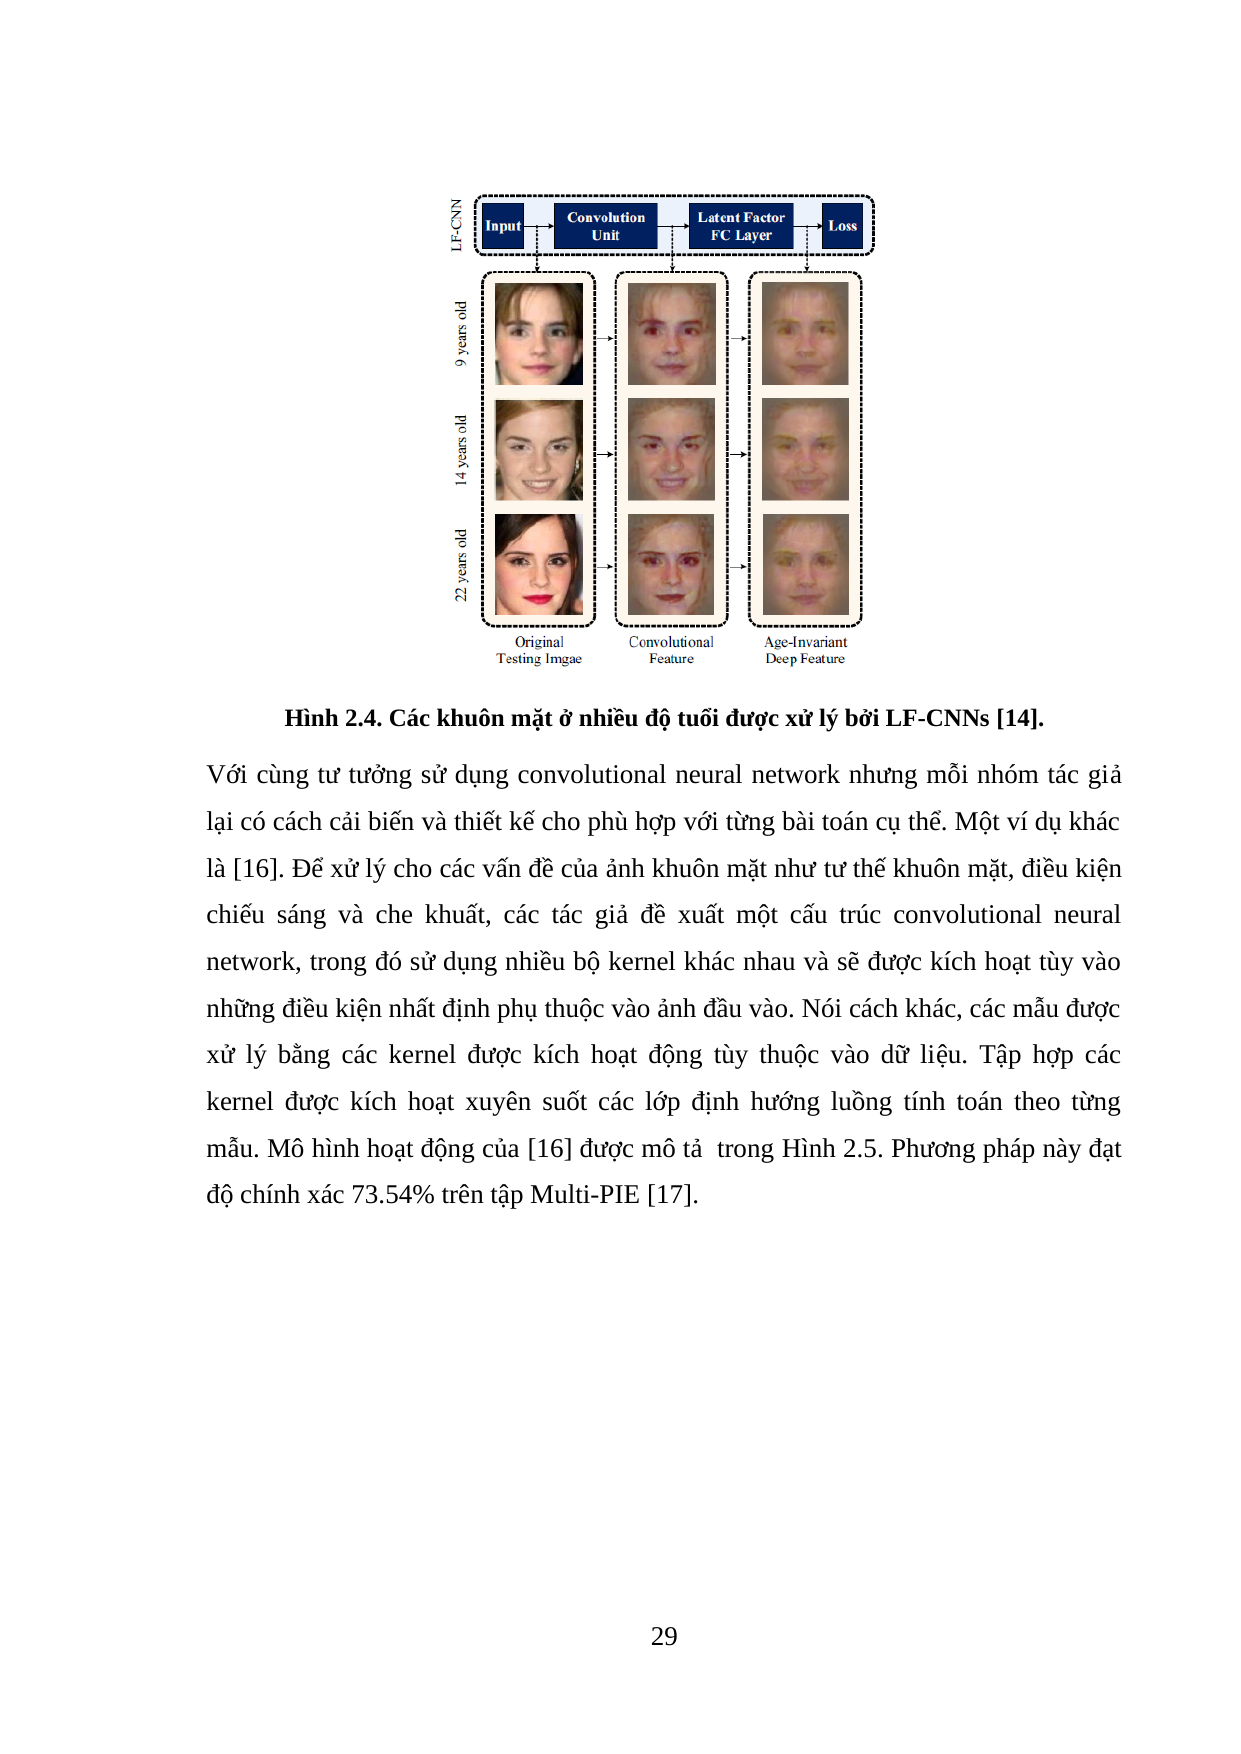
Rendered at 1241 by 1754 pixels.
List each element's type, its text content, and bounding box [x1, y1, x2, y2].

picture [426, 177, 903, 675]
text Với cùng tư tưởng sử dụng convolutional neural network nhưng mỗi nhóm tác giả lại có cách cải biến và thiết kế cho phù hợp với từng bài toán cụ thể. Một ví dụ khác là . Để xử lý cho các vấn đề của ảnh khuôn mặt như tư thế khuôn mặt, điều kiện chiếu sáng và che khuất, các tác giả đề xuất một cấu trúc convolutional neural network, trong đó sử dụng nhiều bộ kernel khác nhau và sẽ được kích hoạt tùy vào những điều kiện nhất định phụ thuộc vào ảnh đầu vào. Nói cách khác, các mẫu được xử lý bằng các kernel được kích hoạt động tùy thuộc vào dữ liệu. Tập hợp các kernel được kích hoạt xuyên suốt các lớp định hướng luồng tính toán theo từng mẫu. Mô hình hoạt động của được mô tả trong Hình 2.4. Phương pháp này đạt độ chính xác 73.54% trên tập Multi-PIE . [206, 759, 1122, 1210]
text Hình .. Các khuôn mặt ở nhiều độ tuổi được xử lý bởi LF-CNNs . [206, 703, 1122, 732]
